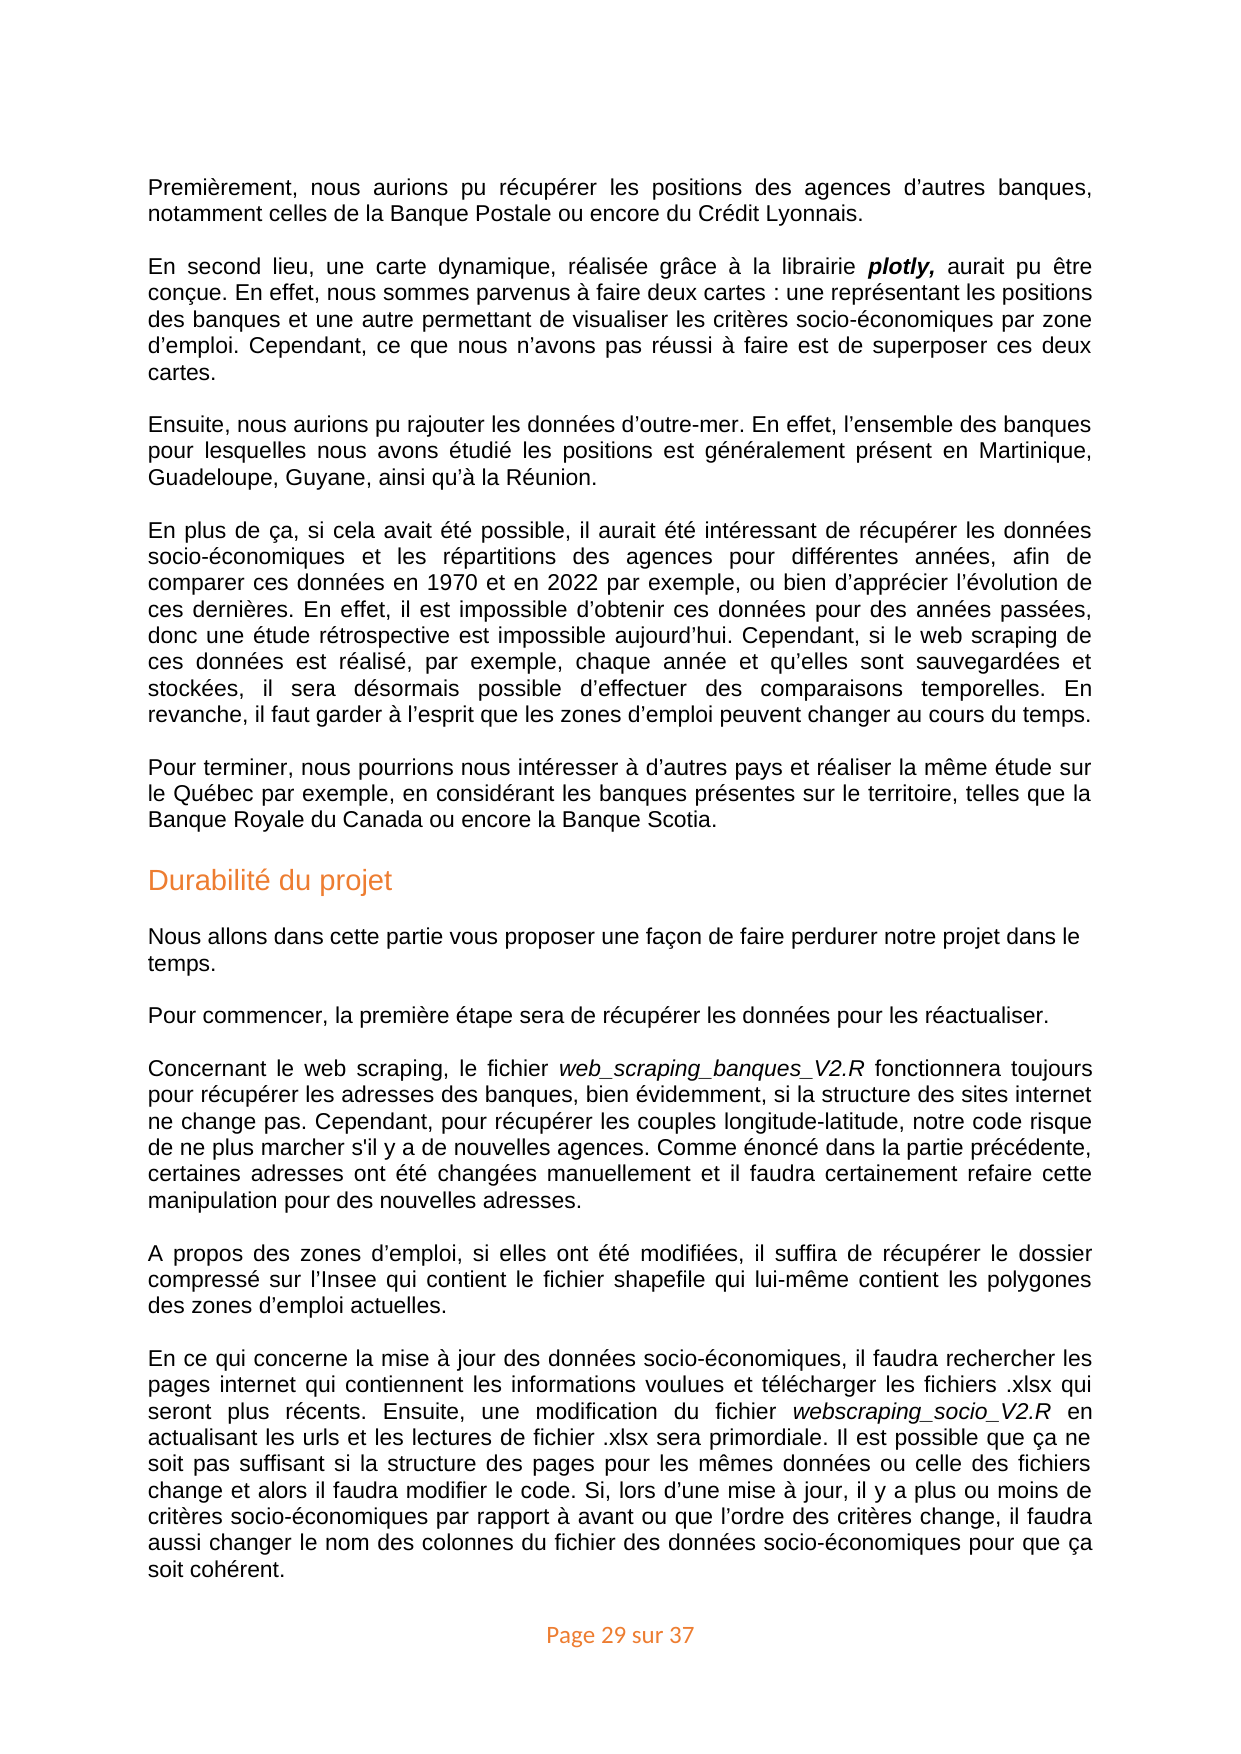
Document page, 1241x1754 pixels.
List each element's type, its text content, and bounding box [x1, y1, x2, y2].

text Concernant le web scraping, le fichier web_scraping_banques_V2.R fonctionnera toujours pour récupérer les adresses des banques, bien évidemment, si la structure des sites internet ne change pas. Cependant, pour récupérer les couples longitude-latitude, notre code risque de ne plus marcher s'il y a de nouvelles agences. Comme énoncé dans la partie précédente, certaines adresses ont été changées manuellement et il faudra certainement refaire cette manipulation pour des nouvelles adresses. [148, 1055, 1093, 1213]
text Pour commencer, la première étape sera de récupérer les données pour les réactualiser. [148, 1002, 1093, 1029]
text En ce qui concerne la mise à jour des données socio-économiques, il faudra rechercher les pages internet qui contiennent les informations voulues et télécharger les fichiers .xlsx qui seront plus récents. Ensuite, une modification du fichier webscraping_socio_V2.R en actualisant les urls et les lectures de fichier .xlsx sera primordiale. Il est possible que ça ne soit pas suffisant si la structure des pages pour les mêmes données ou celle des fichiers change et alors il faudra modifier le code. Si, lors d’une mise à jour, il y a plus ou moins de critères socio-économiques par rapport à avant ou que l’ordre des critères change, il faudra aussi changer le nom des colonnes du fichier des données socio-économiques pour que ça soit cohérent. [148, 1345, 1093, 1582]
text Ensuite, nous aurions pu rajouter les données d’outre-mer. En effet, l’ensemble des banques pour lesquelles nous avons étudié les positions est généralement présent en Martinique, Guadeloupe, Guyane, ainsi qu’à la Réunion. [148, 411, 1093, 490]
text En plus de ça, si cela avait été possible, il aurait été intéressant de récupérer les données socio-économiques et les répartitions des agences pour différentes années, afin de comparer ces données en 1970 et en 2022 par exemple, ou bien d’apprécier l’évolution de ces dernières. En effet, il est impossible d’obtenir ces données pour des années passées, donc une étude rétrospective est impossible aujourd’hui. Cependant, si le web scraping de ces données est réalisé, par exemple, chaque année et qu’elles sont sauvegardées et stockées, il sera désormais possible d’effectuer des comparaisons temporelles. En revanche, il faut garder à l’esprit que les zones d’emploi peuvent changer au cours du temps. [148, 517, 1093, 727]
text Nous allons dans cette partie vous proposer une façon de faire perdurer notre projet dans le temps. [148, 923, 1093, 976]
text Pour terminer, nous pourrions nous intéresser à d’autres pays et réaliser la même étude sur le Québec par exemple, en considérant les banques présentes sur le territoire, telles que la Banque Royale du Canada ou encore la Banque Scotia. [148, 754, 1093, 833]
text A propos des zones d’emploi, si elles ont été modifiées, il suffira de récupérer le dossier compressé sur l’Insee qui contient le fichier shapefile qui lui-même contient les polygones des zones d’emploi actuelles. [148, 1239, 1093, 1318]
subtitle Durabilité du projet [148, 863, 1093, 897]
text Premièrement, nous aurions pu récupérer les positions des agences d’autres banques, notamment celles de la Banque Postale ou encore du Crédit Lyonnais. [148, 174, 1093, 227]
text En second lieu, une carte dynamique, réalisée grâce à la librairie plotly, aurait pu être conçue. En effet, nous sommes parvenus à faire deux cartes : une représentant les positions des banques et une autre permettant de visualiser les critères socio-économiques par zone d’emploi. Cependant, ce que nous n’avons pas réussi à faire est de superposer ces deux cartes. [148, 253, 1093, 385]
